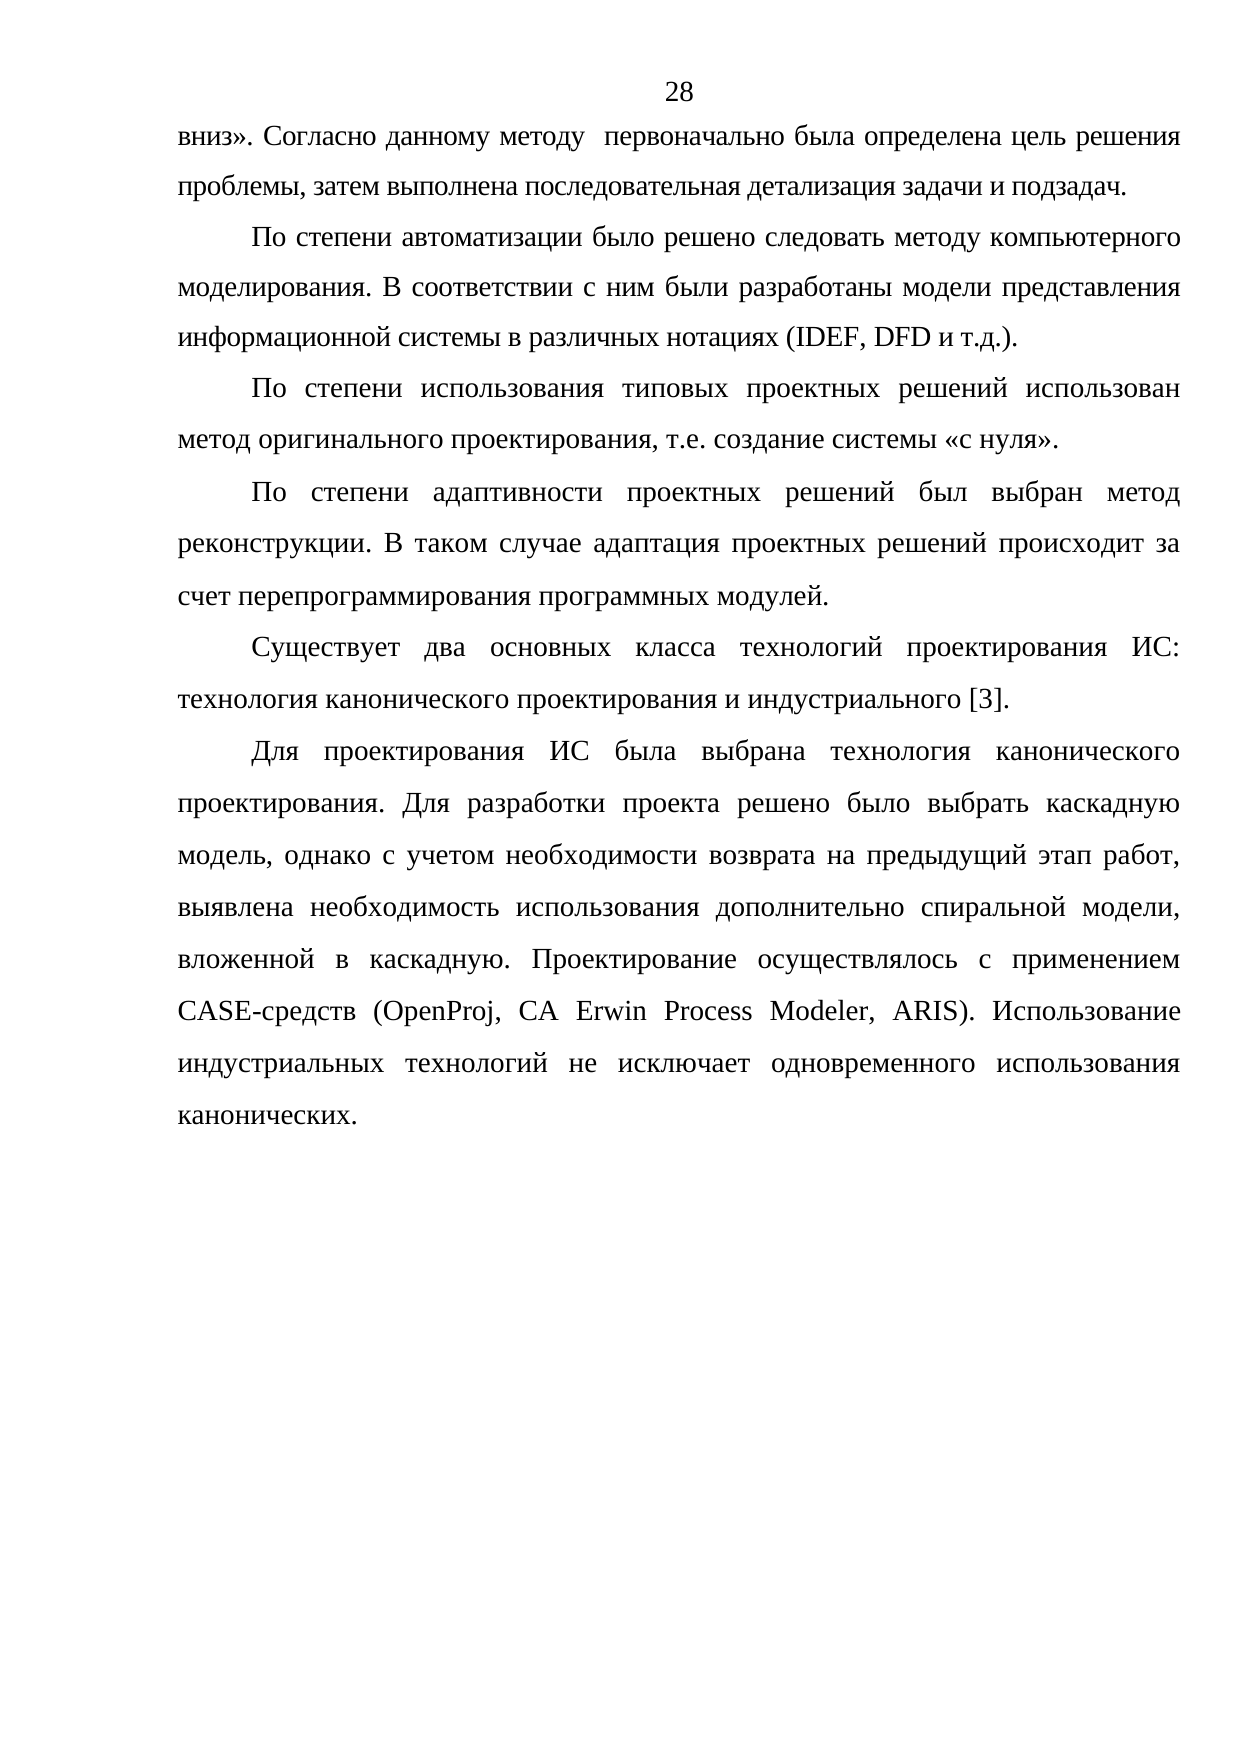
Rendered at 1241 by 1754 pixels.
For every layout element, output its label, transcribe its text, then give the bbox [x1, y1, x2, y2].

text Существует два основных класса технологий проектирования ИС: технология канонического проектирования и индустриального [3]. [177, 629, 1181, 715]
text По степени автоматизации было решено следовать методу компьютерного моделирования. В соответствии с ним были разработаны модели представления информационной системы в различных нотациях (IDEF, DFD и т.д.). [177, 219, 1181, 353]
text По степени использования типовых проектных решений использован метод оригинального проектирования, т.е. создание системы «с нуля». [177, 370, 1181, 455]
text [177, 118, 1181, 202]
text По степени адаптивности проектных решений был выбран метод реконструкции. В таком случае адаптация проектных решений происходит за счет перепрограммирования программных модулей. [177, 474, 1181, 611]
text Для проектирования ИС была выбрана технология канонического проектирования. Для разработки проекта решено было выбрать каскадную модель, однако с учетом необходимости возврата на предыдущий этап работ, выявлена необходимость использования дополнительно спиральной модели, вложенной в каскадную. Проектирование осуществлялось с применением CASE-средств (OpenProj, CA Erwin Process Modeler, ARIS). Использование индустриальных технологий не исключает одновременного использования канонических. [177, 733, 1181, 1131]
